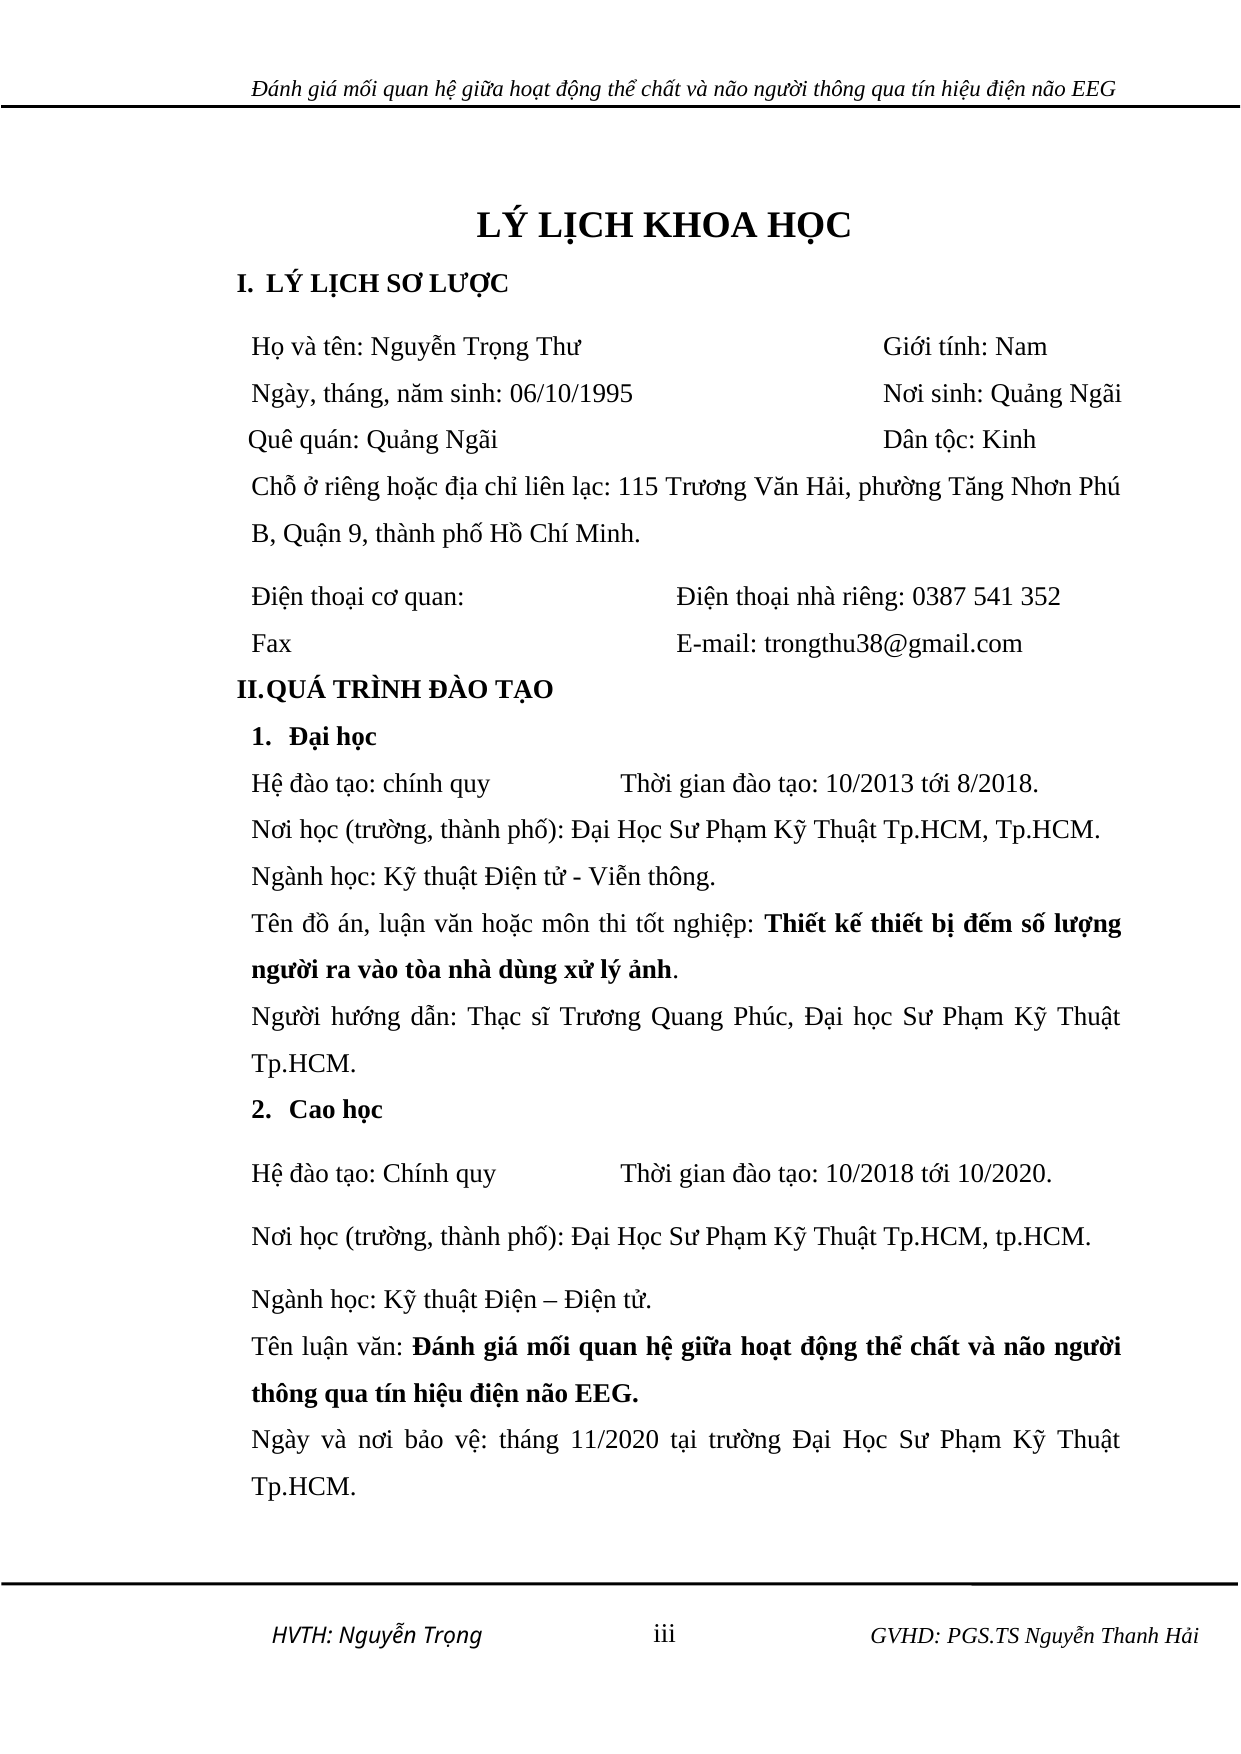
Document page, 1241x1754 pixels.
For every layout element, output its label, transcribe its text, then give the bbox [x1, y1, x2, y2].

text Hệ đào tạo: Chính quy Thời gian đào tạo: 10/2018 tới 10/2020. [251, 1157, 1122, 1188]
list Tên đồ án, luận văn hoặc môn thi tốt nghiệp: Thiết kế thiết bị đếm số lượng người ra vào tòa nhà dùng xử lý ảnh. [251, 907, 1122, 985]
list Chỗ ở riêng hoặc địa chỉ liên lạc: 115 Trương Văn Hải, phường Tăng Nhơn Phú B, Quận 9, thành phố Hồ Chí Minh. [251, 470, 1122, 548]
text Nơi học (trường, thành phố): Đại Học Sư Phạm Kỹ Thuật Tp.HCM, tp.HCM. [251, 1220, 1122, 1251]
list Hệ đào tạo: chính quy Thời gian đào tạo: 10/2013 tới 8/2018. [251, 767, 1122, 798]
list Ngành học: Kỹ thuật Điện tử - Viễn thông. [251, 860, 1122, 891]
list LÝ LỊCH SƠ LƯỢC [236, 267, 1122, 298]
list Cao học [251, 1093, 1122, 1125]
list Đại học [251, 720, 1122, 751]
list Người hướng dẫn: Thạc sĩ Trương Quang Phúc, Đại học Sư Phạm Kỹ Thuật Tp.HCM. [251, 1000, 1122, 1078]
list Ngày và nơi bảo vệ: tháng 11/2020 tại trường Đại Học Sư Phạm Kỹ Thuật Tp.HCM. [251, 1423, 1122, 1501]
list Nơi học (trường, thành phố): Đại Học Sư Phạm Kỹ Thuật Tp.HCM, Tp.HCM. [251, 813, 1122, 845]
table_header Giới tính: Nam Nơi sinh: Quảng Ngãi Dân tộc: Kinh [872, 330, 1240, 470]
table_header Điện thoại cơ quan: Fax [236, 580, 665, 673]
subtitle LÝ LỊCH KHOA HỌC [207, 202, 1122, 245]
table_header Họ và tên: Nguyễn Trọng Thư Ngày, tháng, năm sinh: 06/10/1995 Quê quán: Quảng Ngãi [236, 330, 872, 470]
list QUÁ TRÌNH ĐÀO TẠO [236, 673, 1122, 705]
list Ngành học: Kỹ thuật Điện – Điện tử. [251, 1283, 1122, 1315]
list Tên luận văn: Đánh giá mối quan hệ giữa hoạt động thể chất và não người thông qua tín hiệu điện não EEG. [251, 1330, 1122, 1408]
table_header Điện thoại nhà riêng: 0387 541 352 E-mail: trongthu38@gmail.com [665, 580, 1122, 673]
